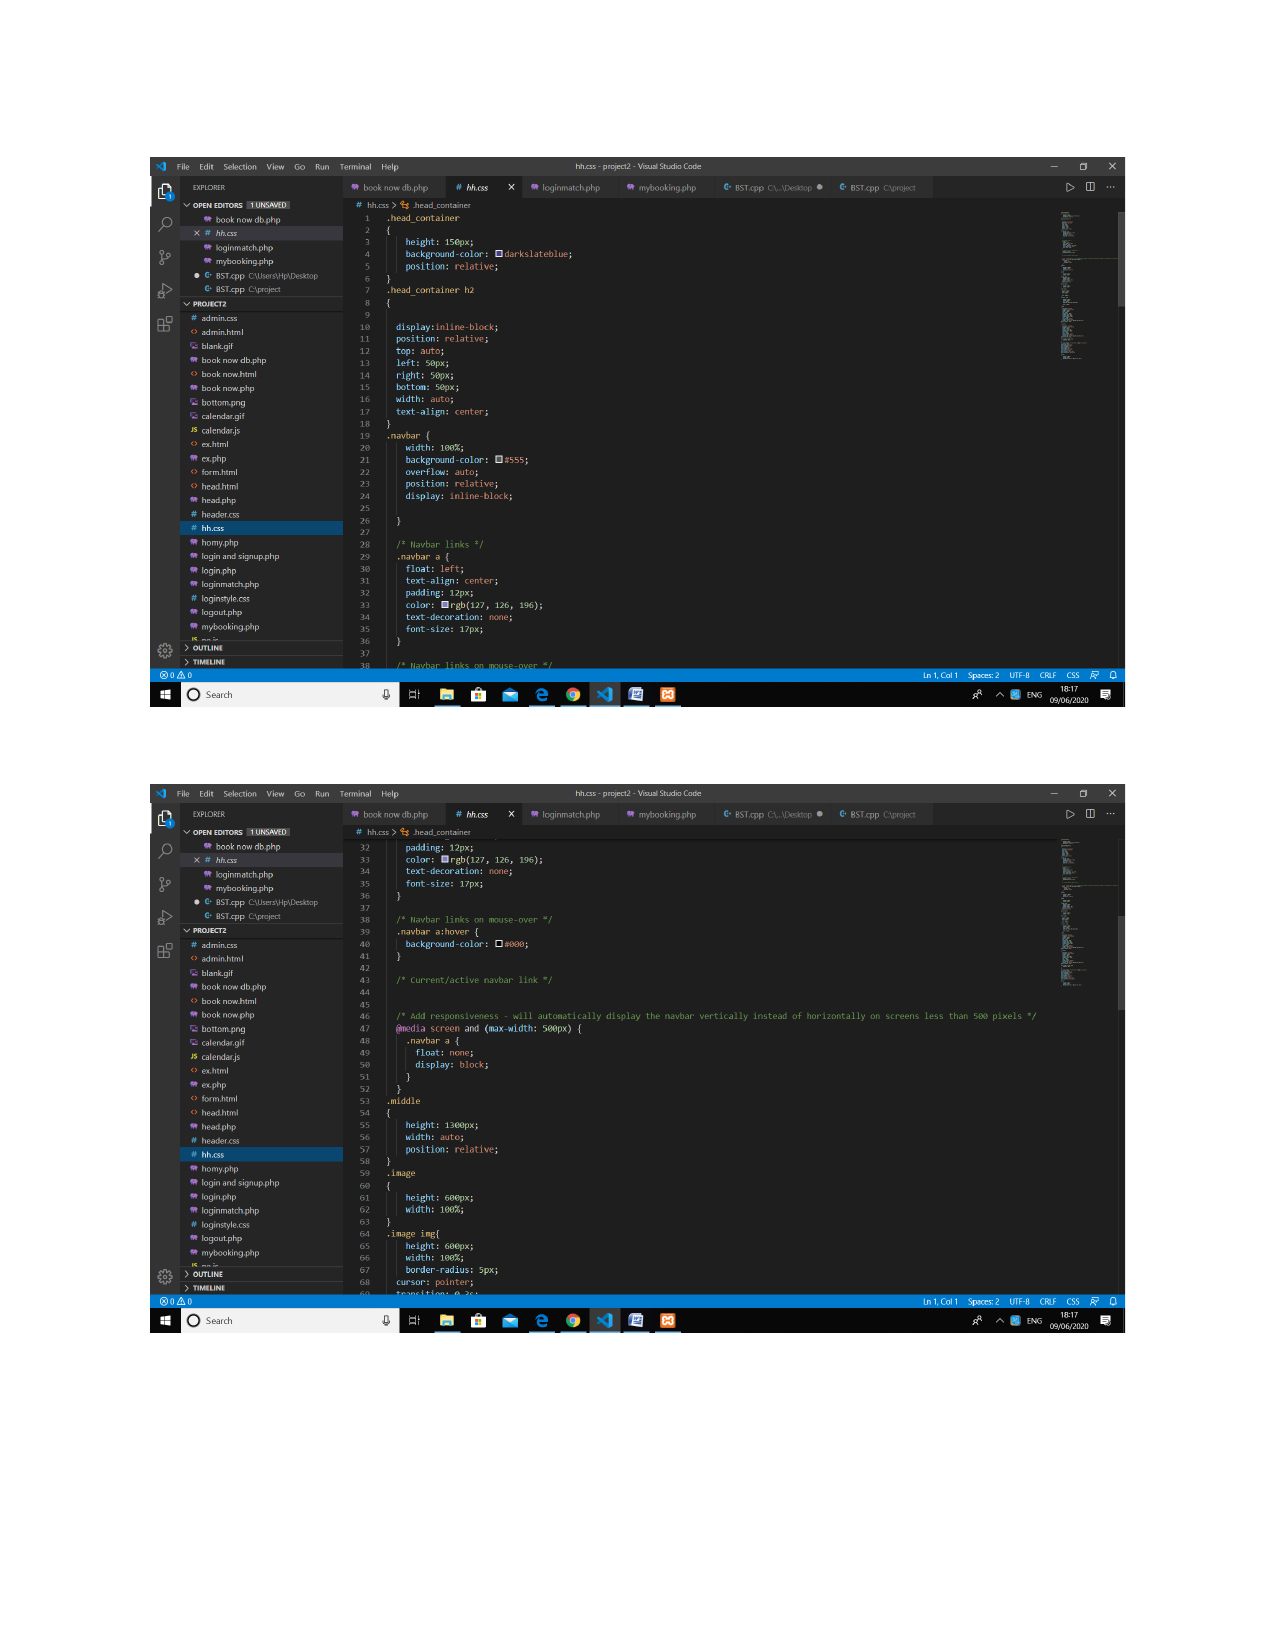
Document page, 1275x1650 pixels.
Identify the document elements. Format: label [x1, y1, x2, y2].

picture [150, 157, 1125, 707]
picture [150, 784, 1125, 1333]
